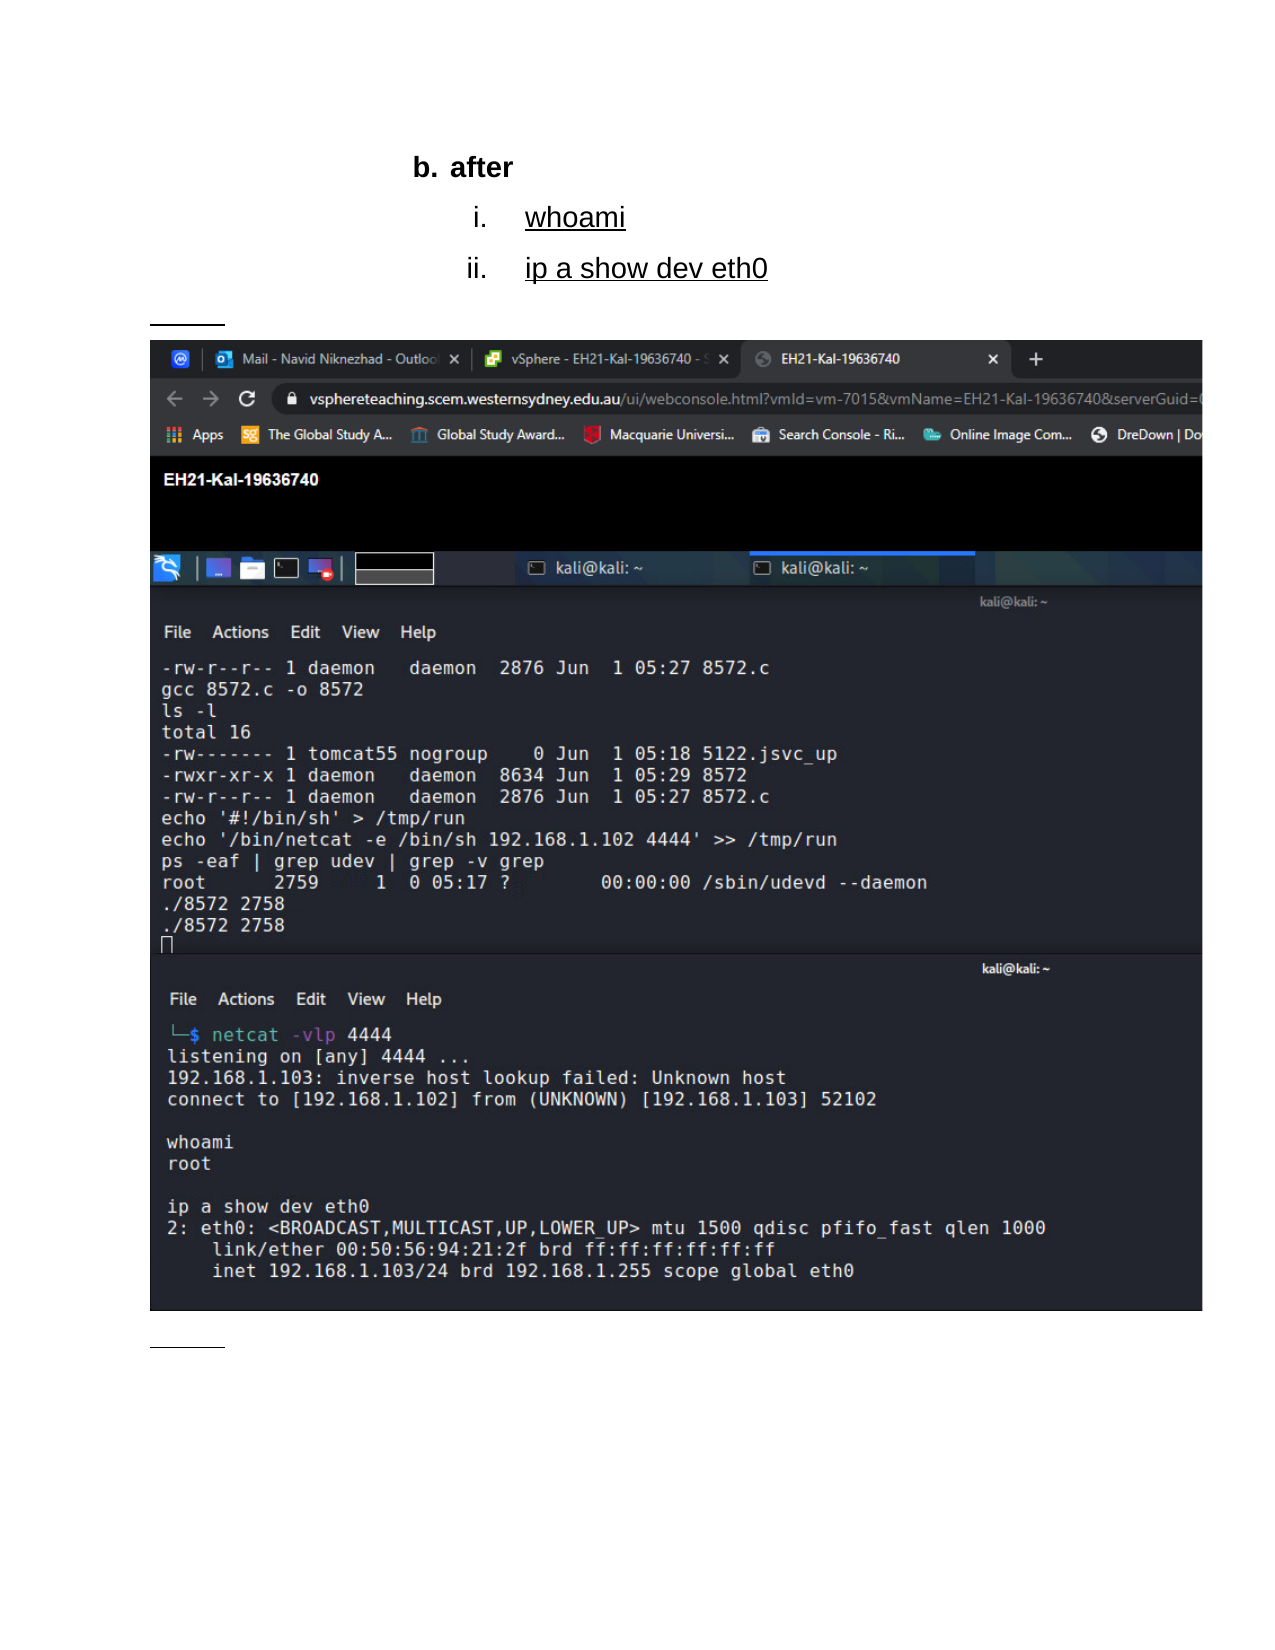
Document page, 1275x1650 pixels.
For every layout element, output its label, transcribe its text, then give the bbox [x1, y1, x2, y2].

list ip a show dev eth0 [487, 251, 1125, 284]
list after [412, 150, 1125, 183]
picture [150, 340, 1203, 1311]
list whoami [487, 200, 1125, 234]
